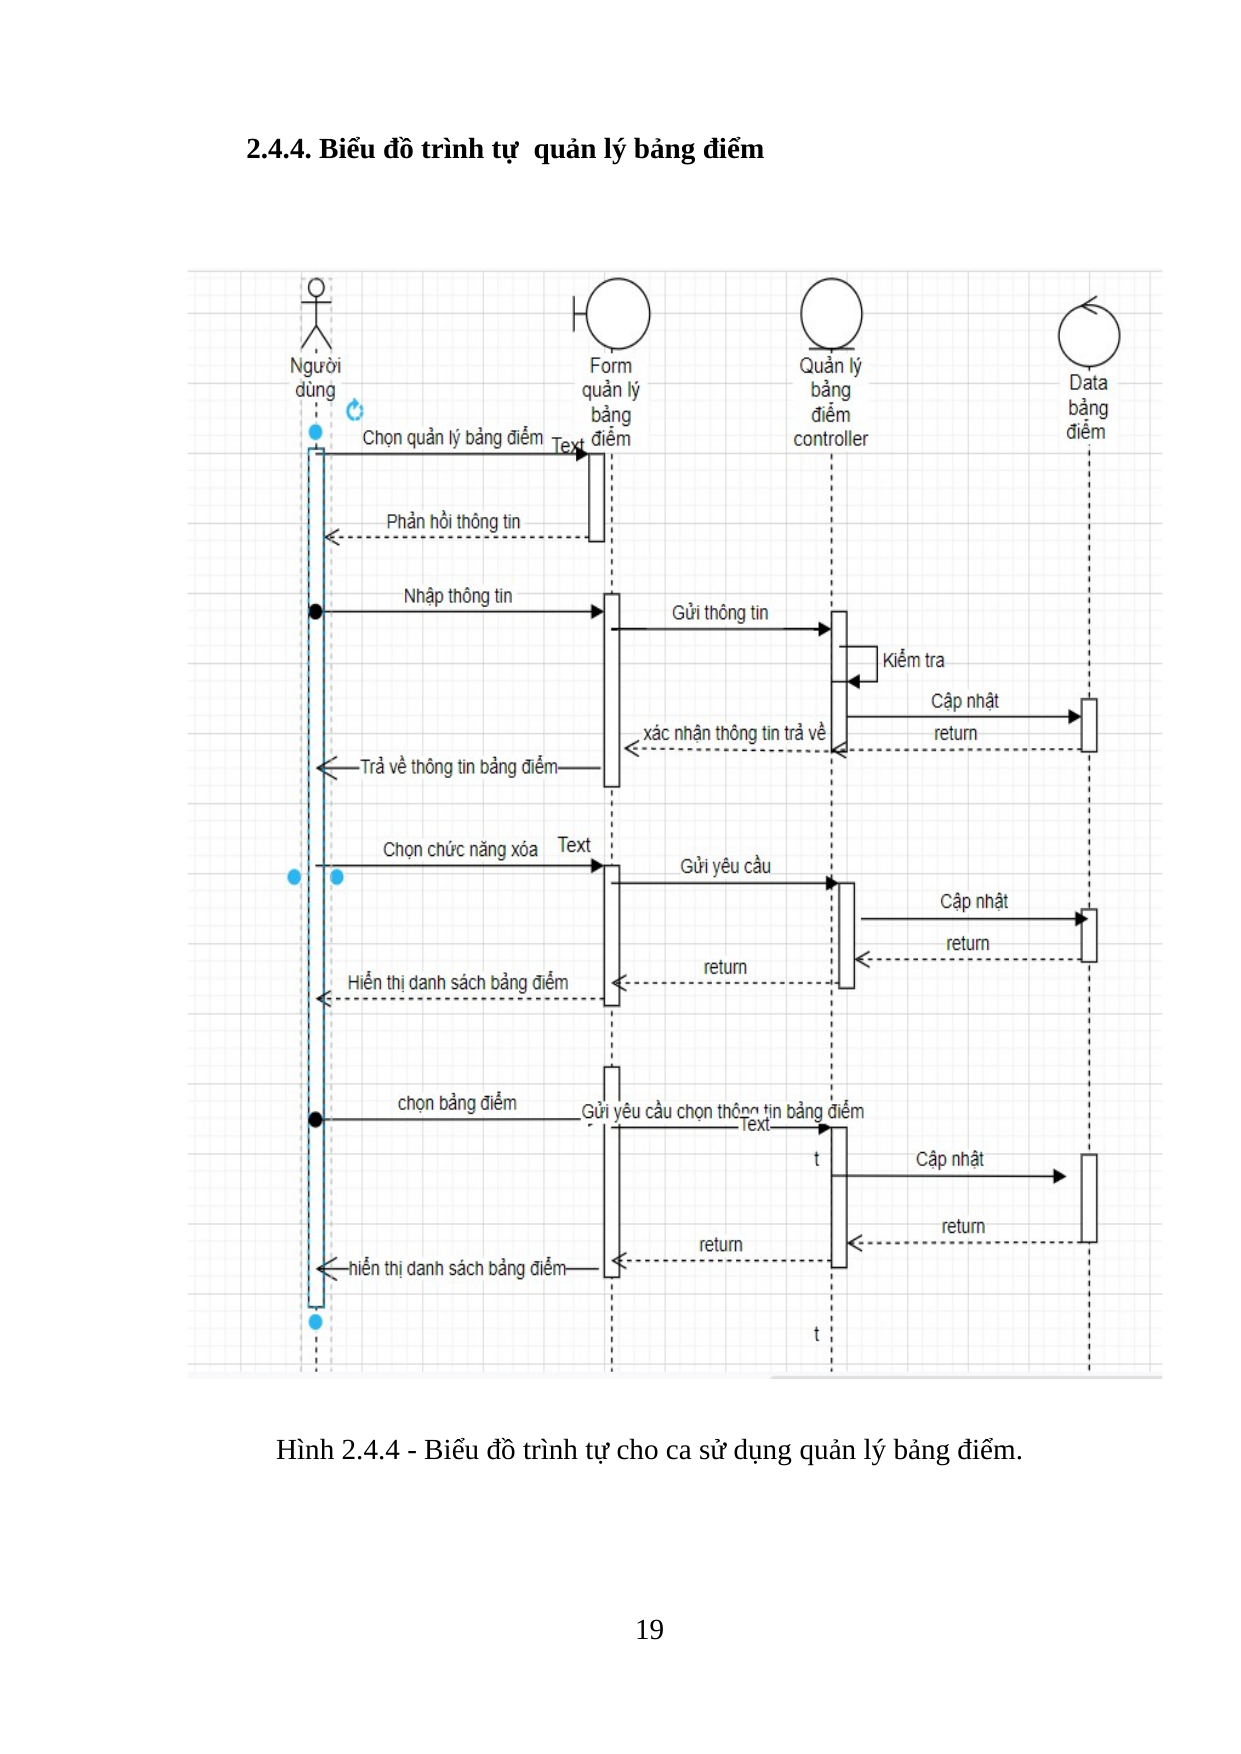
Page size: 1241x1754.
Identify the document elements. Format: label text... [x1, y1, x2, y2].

text Hình 2.4.4 - Biểu đồ trình tự cho ca sử dụng quản lý bảng điểm. [187, 1432, 1053, 1466]
subtitle 2.4.4. Biểu đồ trình tự quản lý bảng điểm [187, 131, 1053, 165]
picture [187, 268, 1163, 1379]
